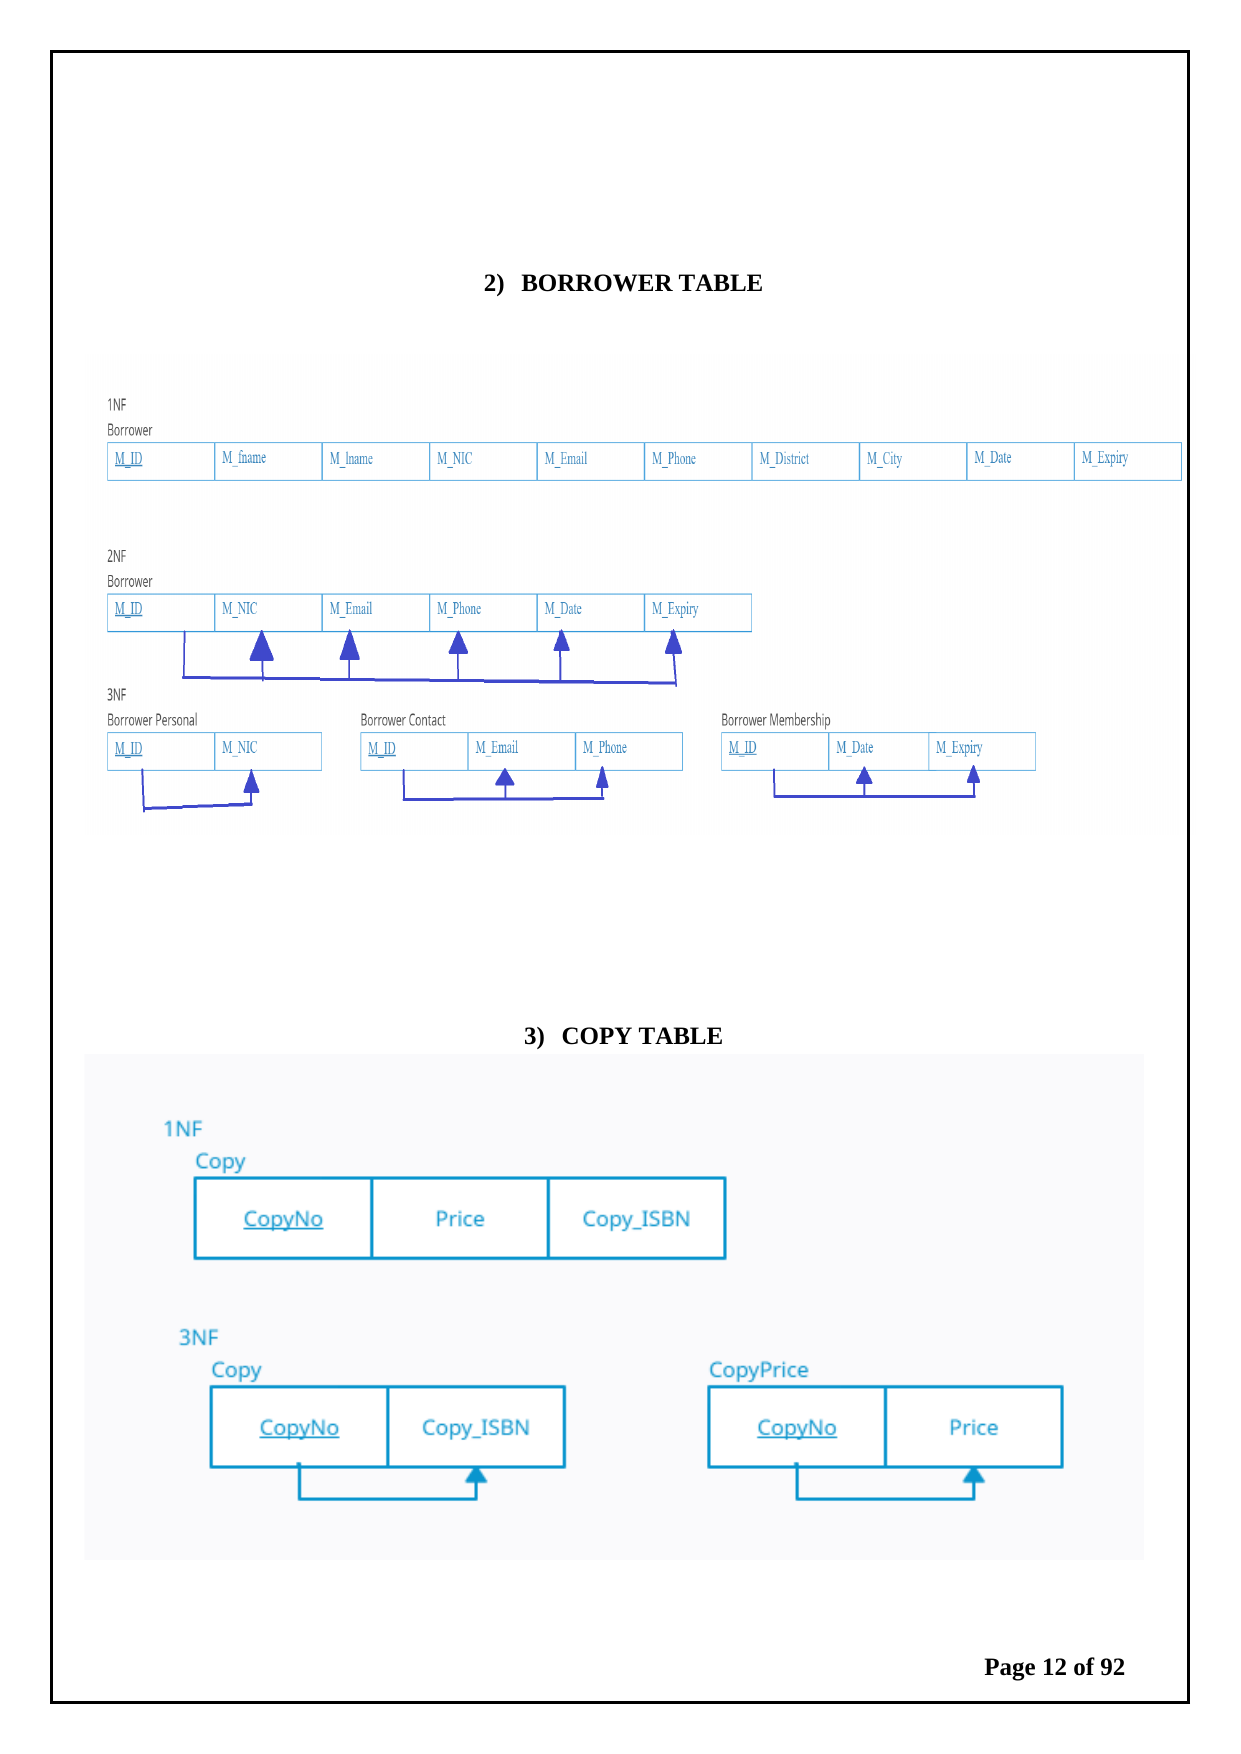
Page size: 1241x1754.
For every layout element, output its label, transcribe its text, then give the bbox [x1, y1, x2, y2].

picture [84, 354, 1187, 835]
picture [84, 1054, 1144, 1560]
subtitle COPY TABLE [122, 1021, 1125, 1050]
subtitle BORROWER TABLE [122, 268, 1125, 297]
picture [1190, 354, 1197, 835]
